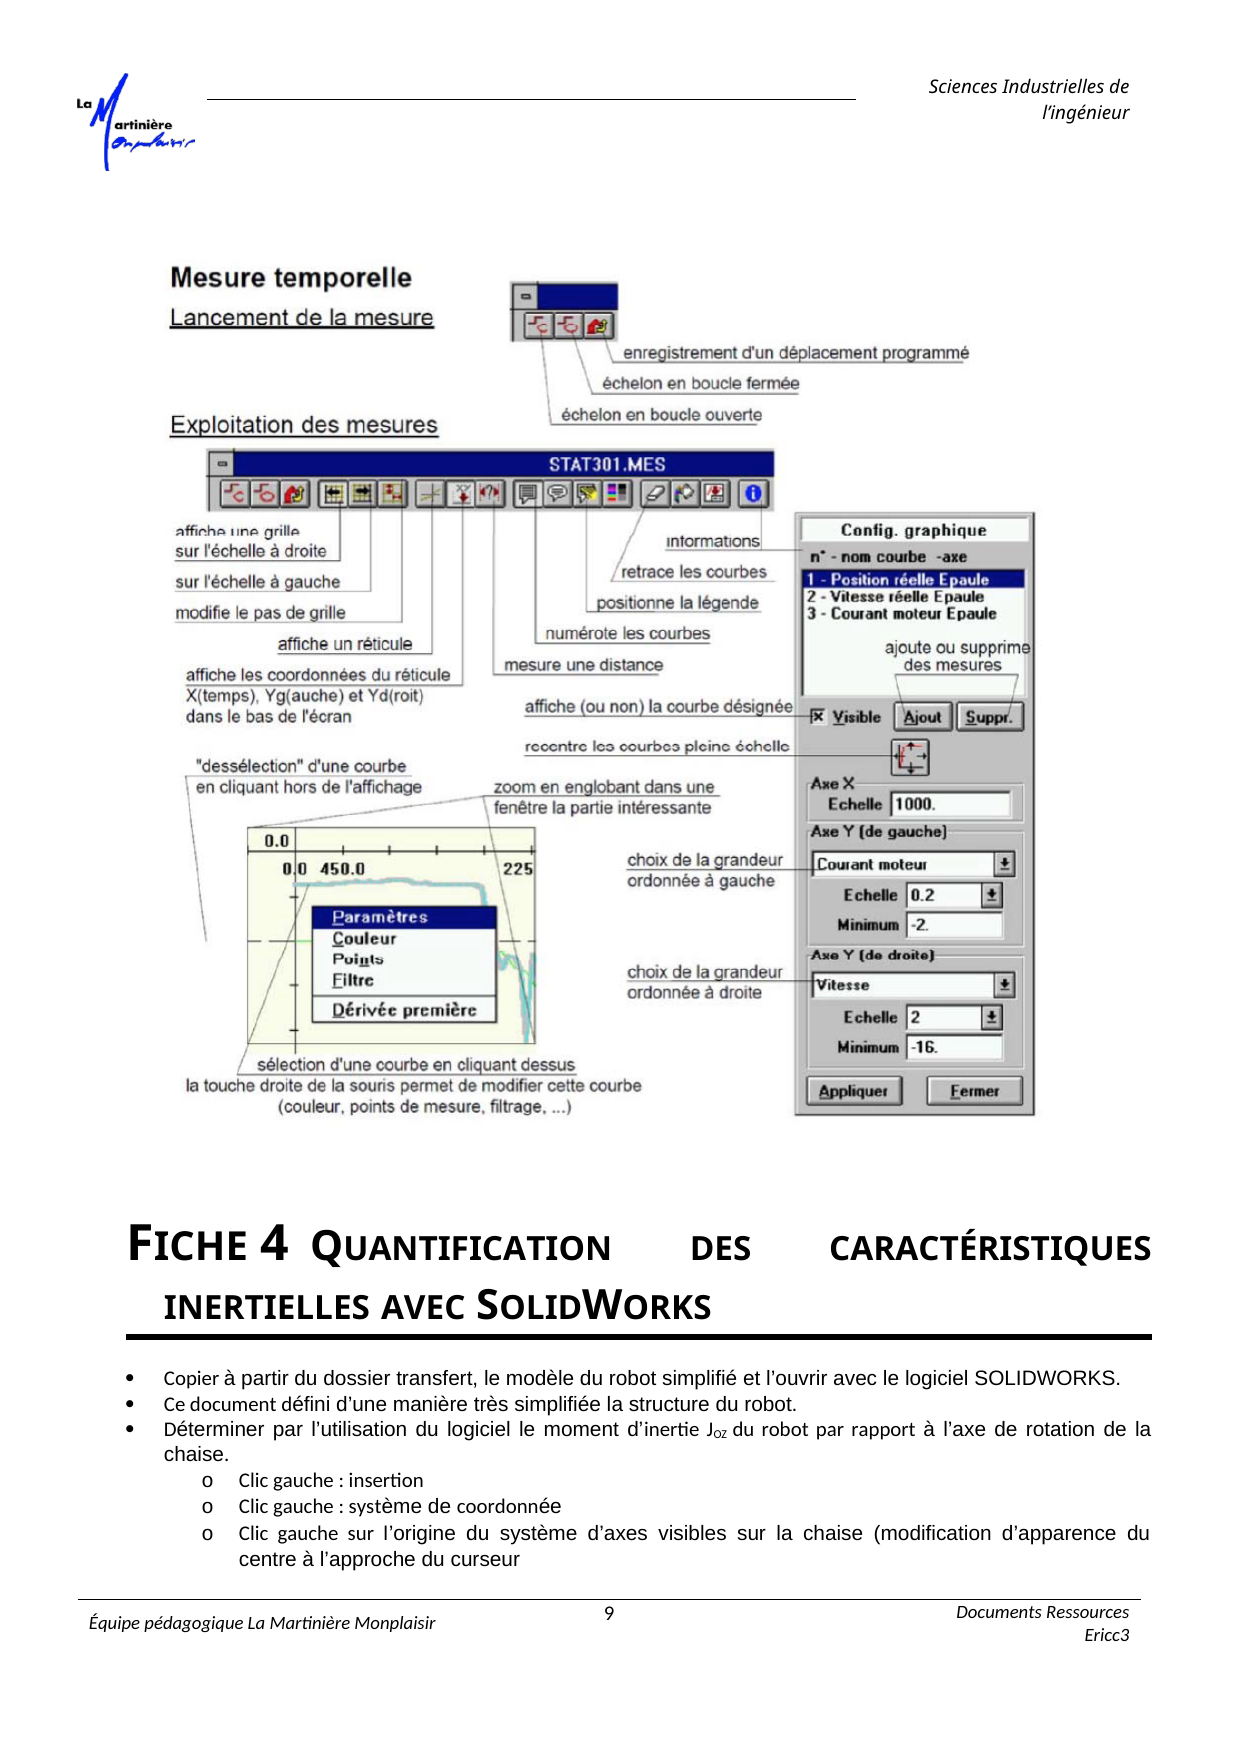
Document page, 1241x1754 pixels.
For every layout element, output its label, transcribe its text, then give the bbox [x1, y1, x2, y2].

list Copier à partir du dossier transfert, le modèle du robot simplifié et l’ouvrir avec le logiciel SOLIDWORKS. [126, 1365, 1152, 1391]
list Clic gauche sur l’origine du système d’axes visibles sur la chaise (modification d’apparence du centre à l’approche du curseur [201, 1520, 1152, 1570]
subtitle Quantification des caractéristiques inertielles avec SolidWorks [126, 1207, 1152, 1334]
list Clic gauche : insertion [201, 1467, 1152, 1493]
list Ce document défini d’une manière très simplifiée la structure du robot. [126, 1391, 1152, 1416]
picture [77, 73, 195, 171]
list Déterminer par l’utilisation du logiciel le moment d’inertie JOZ du robot par rapport à l’axe de rotation de la chaise. [126, 1416, 1152, 1467]
picture [160, 252, 1080, 1144]
list Clic gauche : système de coordonnée [201, 1493, 1152, 1520]
